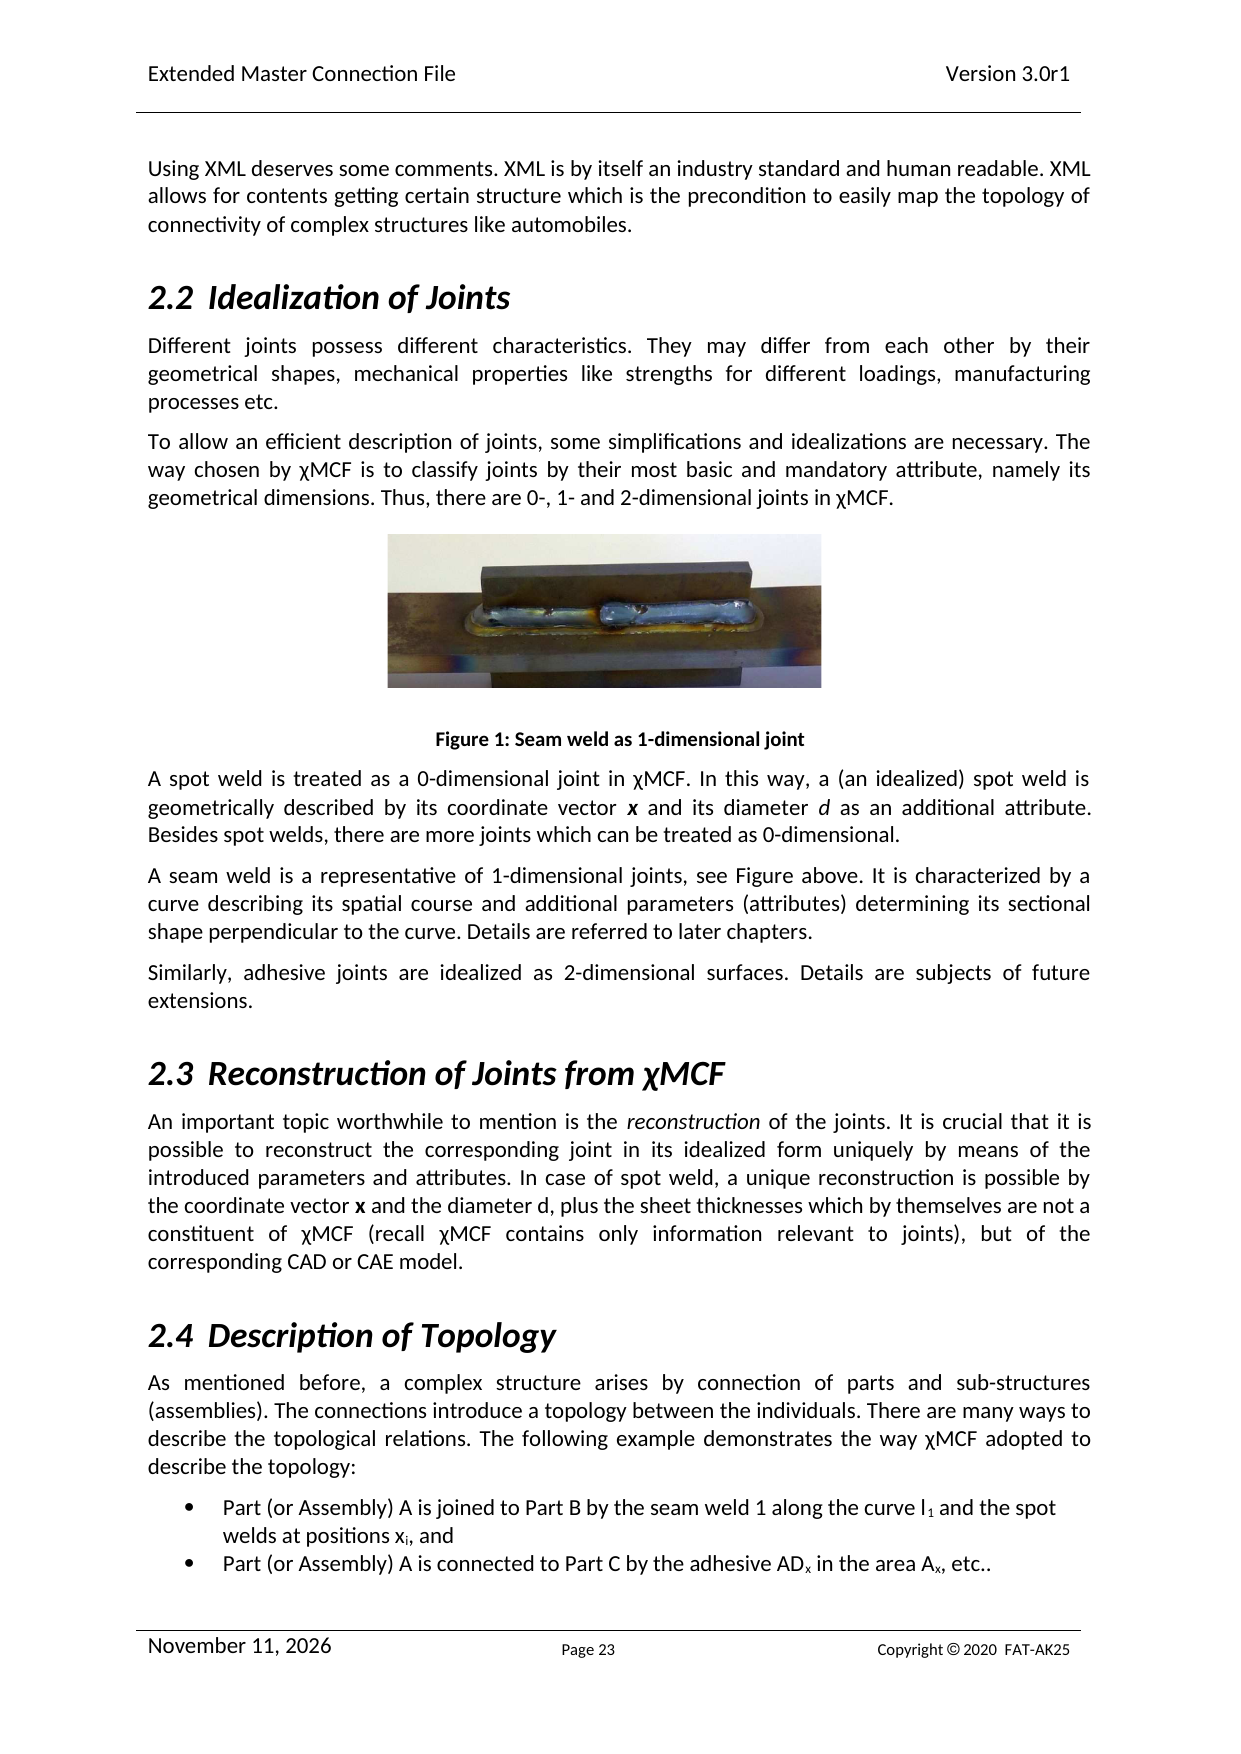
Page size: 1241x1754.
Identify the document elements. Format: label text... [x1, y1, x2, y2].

text Different joints possess different characteristics. They may differ from each other by their geometrical shapes, mechanical properties like strengths for different loadings, manufacturing processes etc. [148, 331, 1092, 415]
text An important topic worthwhile to mention is the reconstruction of the joints. It is crucial that it is possible to reconstruct the corresponding joint in its idealized form uniquely by means of the introduced parameters and attributes. In case of spot weld, a unique reconstruction is possible by the coordinate vector x and the diameter d, plus the sheet thicknesses which by themselves are not a constituent of χMCF (recall χMCF contains only information relevant to joints), but of the corresponding CAD or CAE model. [148, 1107, 1092, 1275]
subtitle Description of Topology [148, 1313, 1092, 1356]
list Part (or Assembly) A is joined to Part B by the seam weld 1 along the curve l1 and the spot weld at position xand [185, 1493, 1092, 1549]
subtitle Reconstruction of Joints from χMCF [148, 1051, 1092, 1094]
text Using XML deserves some comments. XML is by itself an industry standard and human readable. XML allows for contents getting certain structure which is the precondition to easily map the topology of connectivity of complex structures like automobiles. [148, 154, 1092, 238]
text To allow an efficient description of joints, some simplifications and idealizations are necessary. The way chosen by χMCF is to classify joints by their most basic and mandatory attribute, namely its geometrical dimensions. Thus, there are 0-, 1- and 2-dimensional joints in χMCF. [148, 427, 1092, 512]
text As mentioned before, a complex structure arises by connection of parts and sub-structures (assemblies). The connections introduce a topology between the individuals. [148, 1368, 1092, 1480]
text Similarly, adhesive joints are idealized as 2-dimensional surfaces. Details are subjects of future extensions. [148, 958, 1092, 1014]
text A seam weld is a representative of 1-dimensional joints, see Figure above. It is characterized by a curve describing its spatial course and additional parameters (attributes) determining its sectional shape perpendicular to the curve. Details are referred to later chapters. [148, 861, 1092, 945]
list Part (or Assembly) A is connected to Part C by the adhesive ADx in the area Ax, etc.. [185, 1549, 1092, 1577]
text A spot weld is treated as a 0-dimensional joint in χMCF. In this way, a (an idealized) spot weld is geometrically described by its coordinate vector x and its diameter d as an additional attribute. Besides spot welds, there are more joints which can be treated as 0-dimensional. [148, 764, 1092, 849]
subtitle Idealization of Joints [148, 275, 1092, 318]
text Figure 1: Seam weld as 1-dimensional joint [148, 727, 1092, 752]
